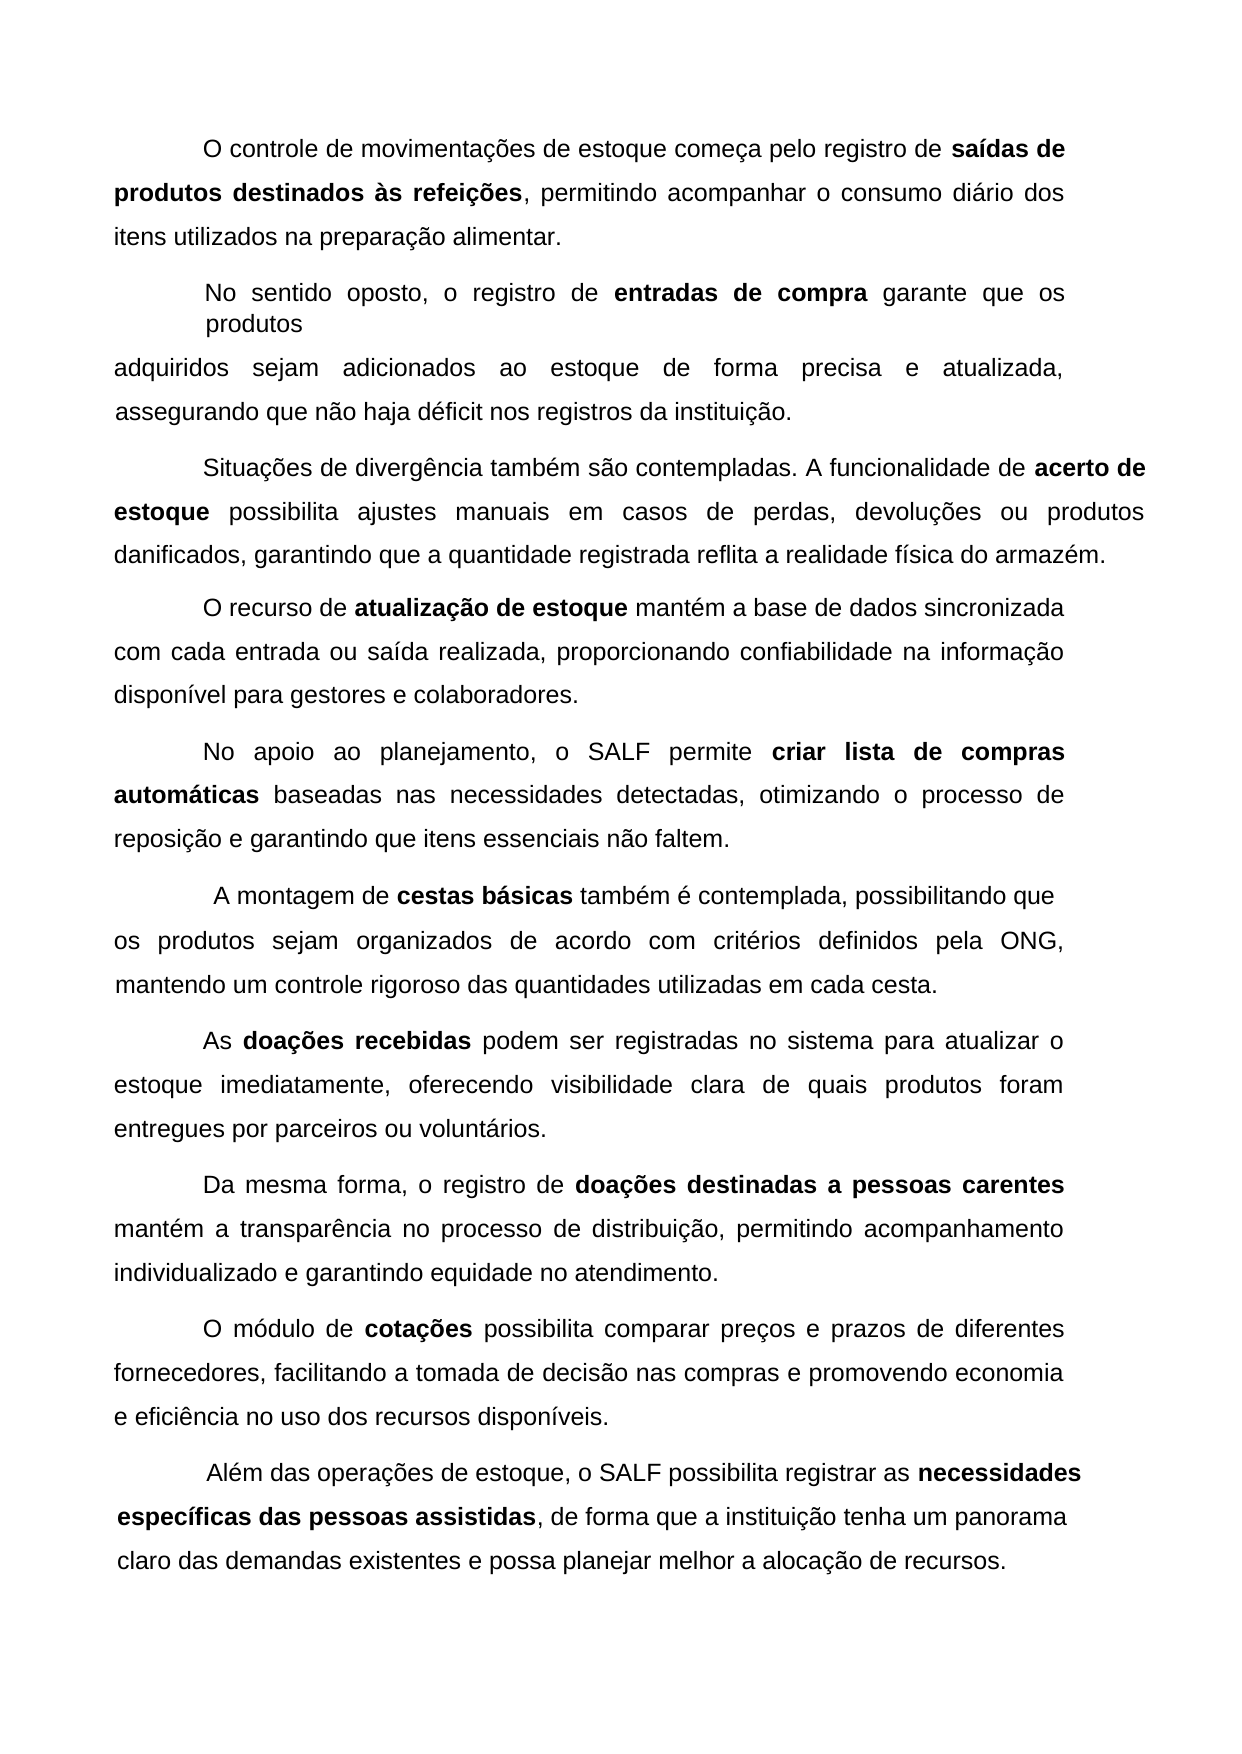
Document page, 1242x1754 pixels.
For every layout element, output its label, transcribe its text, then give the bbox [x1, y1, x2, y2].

text O recurso de atualização de estoque mantém a base de dados sincronizada com cada entrada ou saída realizada, proporcionando confiabilidade na informação disponível para gestores e colaboradores. [114, 592, 1065, 709]
text No sentido oposto, o registro de entradas de compra garante que os produtos [204, 278, 1065, 338]
text No apoio ao planejamento, o SALF permite criar lista de compras automáticas baseadas nas necessidades detectadas, otimizando o processo de reposição e garantindo que itens essenciais não faltem. [114, 737, 1065, 853]
text Da mesma forma, o registro de doações destinadas a pessoas carentes mantém a transparência no processo de distribuição, permitindo acompanhamento individualizado e garantindo equidade no atendimento. [114, 1170, 1065, 1286]
text O módulo de cotações possibilita comparar preços e prazos de diferentes fornecedores, facilitando a tomada de decisão nas compras e promovendo economia e eficiência no uso dos recursos disponíveis. [114, 1314, 1065, 1431]
text adquiridos sejam adicionados ao estoque de forma precisa e atualizada, assegurando que não haja déficit nos registros da instituição. [114, 352, 1065, 425]
text os produtos sejam organizados de acordo com critérios definidos pela ONG, mantendo um controle rigoroso das quantidades utilizadas em cada cesta. [114, 926, 1065, 998]
text Situações de divergência também são contempladas. A funcionalidade de acerto de estoque possibilita ajustes manuais em casos de perdas, devoluções ou produtos danificados, garantindo que a quantidade registrada reflita a realidade física do armazém. [114, 453, 1146, 569]
text O controle de movimentações de estoque começa pelo registro de saídas de produtos destinados às refeições, permitindo acompanhar o consumo diário dos itens utilizados na preparação alimentar. [114, 134, 1065, 251]
text As doações recebidas podem ser registradas no sistema para atualizar o estoque imediatamente, oferecendo visibilidade clara de quais produtos foram entregues por parceiros ou voluntários. [114, 1026, 1065, 1142]
text Além das operações de estoque, o SALF possibilita registrar as necessidades específicas das pessoas assistidas, de forma que a instituição tenha um panorama claro das demandas existentes e possa planejar melhor a alocação de recursos. [117, 1458, 1128, 1574]
text A montagem de cestas básicas também é contemplada, possibilitando que [97, 881, 1172, 909]
